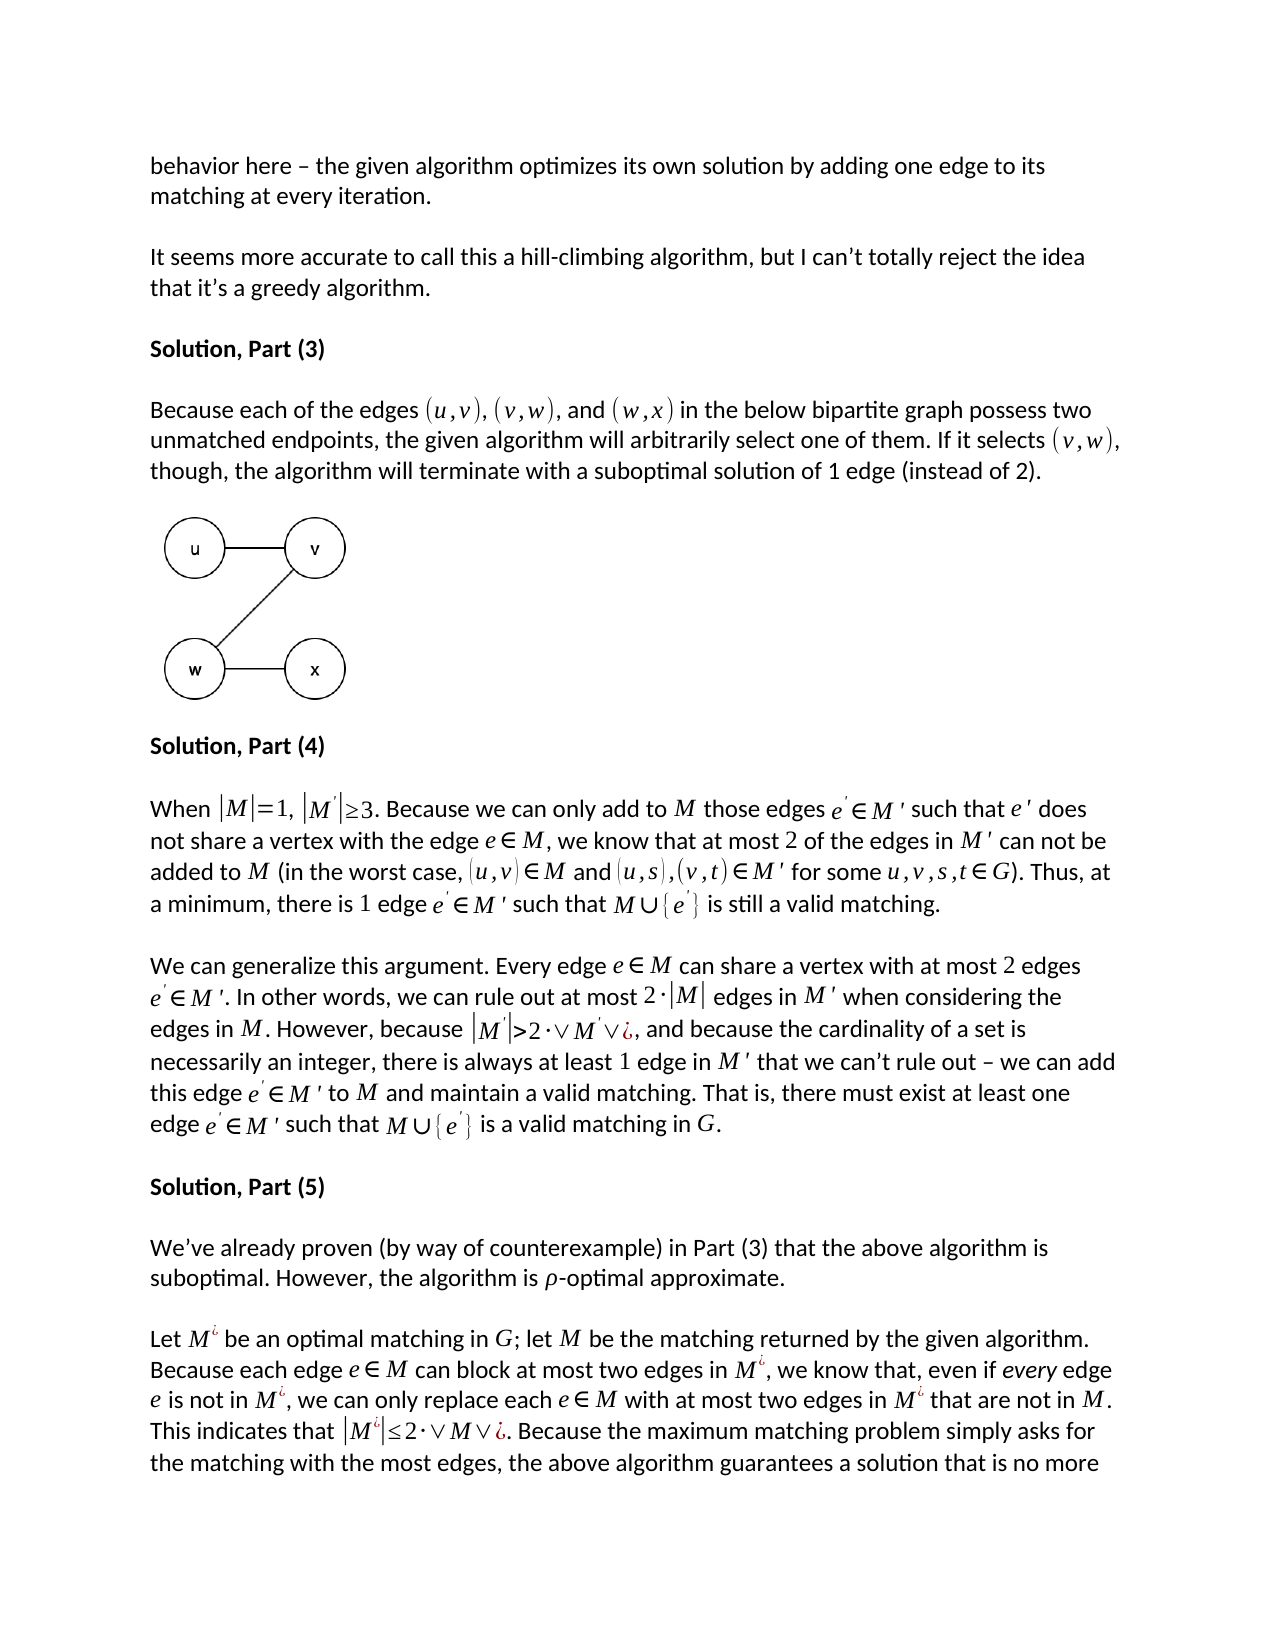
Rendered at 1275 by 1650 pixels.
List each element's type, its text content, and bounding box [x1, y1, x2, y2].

text We’ve already proven (by way of counterexample) in Part (3) that the above algorithm is suboptimal. However, the algorithm is -optimal approximate. [150, 1232, 1125, 1293]
text We can generalize this argument. Every edge can share a vertex with at most edges . In other words, we can rule out at most edges in when considering the edges in . However, because , and because the cardinality of a set is necessarily an integer, there is always at least edge in that we can’t rule out – we can add this edge to and maintain a valid matching. That is, there must exist at least one edge such that is a valid matching in . [150, 950, 1125, 1140]
text When , . Because we can only add to those edges such that does not share a vertex with the edge , we know that at most of the edges in can not be added to (in the worst case, and for some ). Thus, at a minimum, there is edge such that is still a valid matching. [150, 791, 1125, 919]
text Solution, Part (4) [150, 730, 1125, 760]
text Solution, Part (3) [150, 333, 1125, 364]
text Solution, Part (5) [150, 1171, 1125, 1201]
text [150, 1323, 1125, 1477]
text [150, 150, 1125, 211]
text Because each of the edges , , and in the below bipartite graph possess two unmatched endpoints, the given algorithm will arbitrarily select one of them. If it selects , though, the algorithm will terminate with a suboptimal solution of 1 edge (instead of 2). [150, 394, 1125, 486]
text It seems more accurate to call this a hill-climbing algorithm, but I can’t totally reject the idea that it’s a greedy algorithm. [150, 242, 1125, 303]
picture [150, 516, 359, 700]
